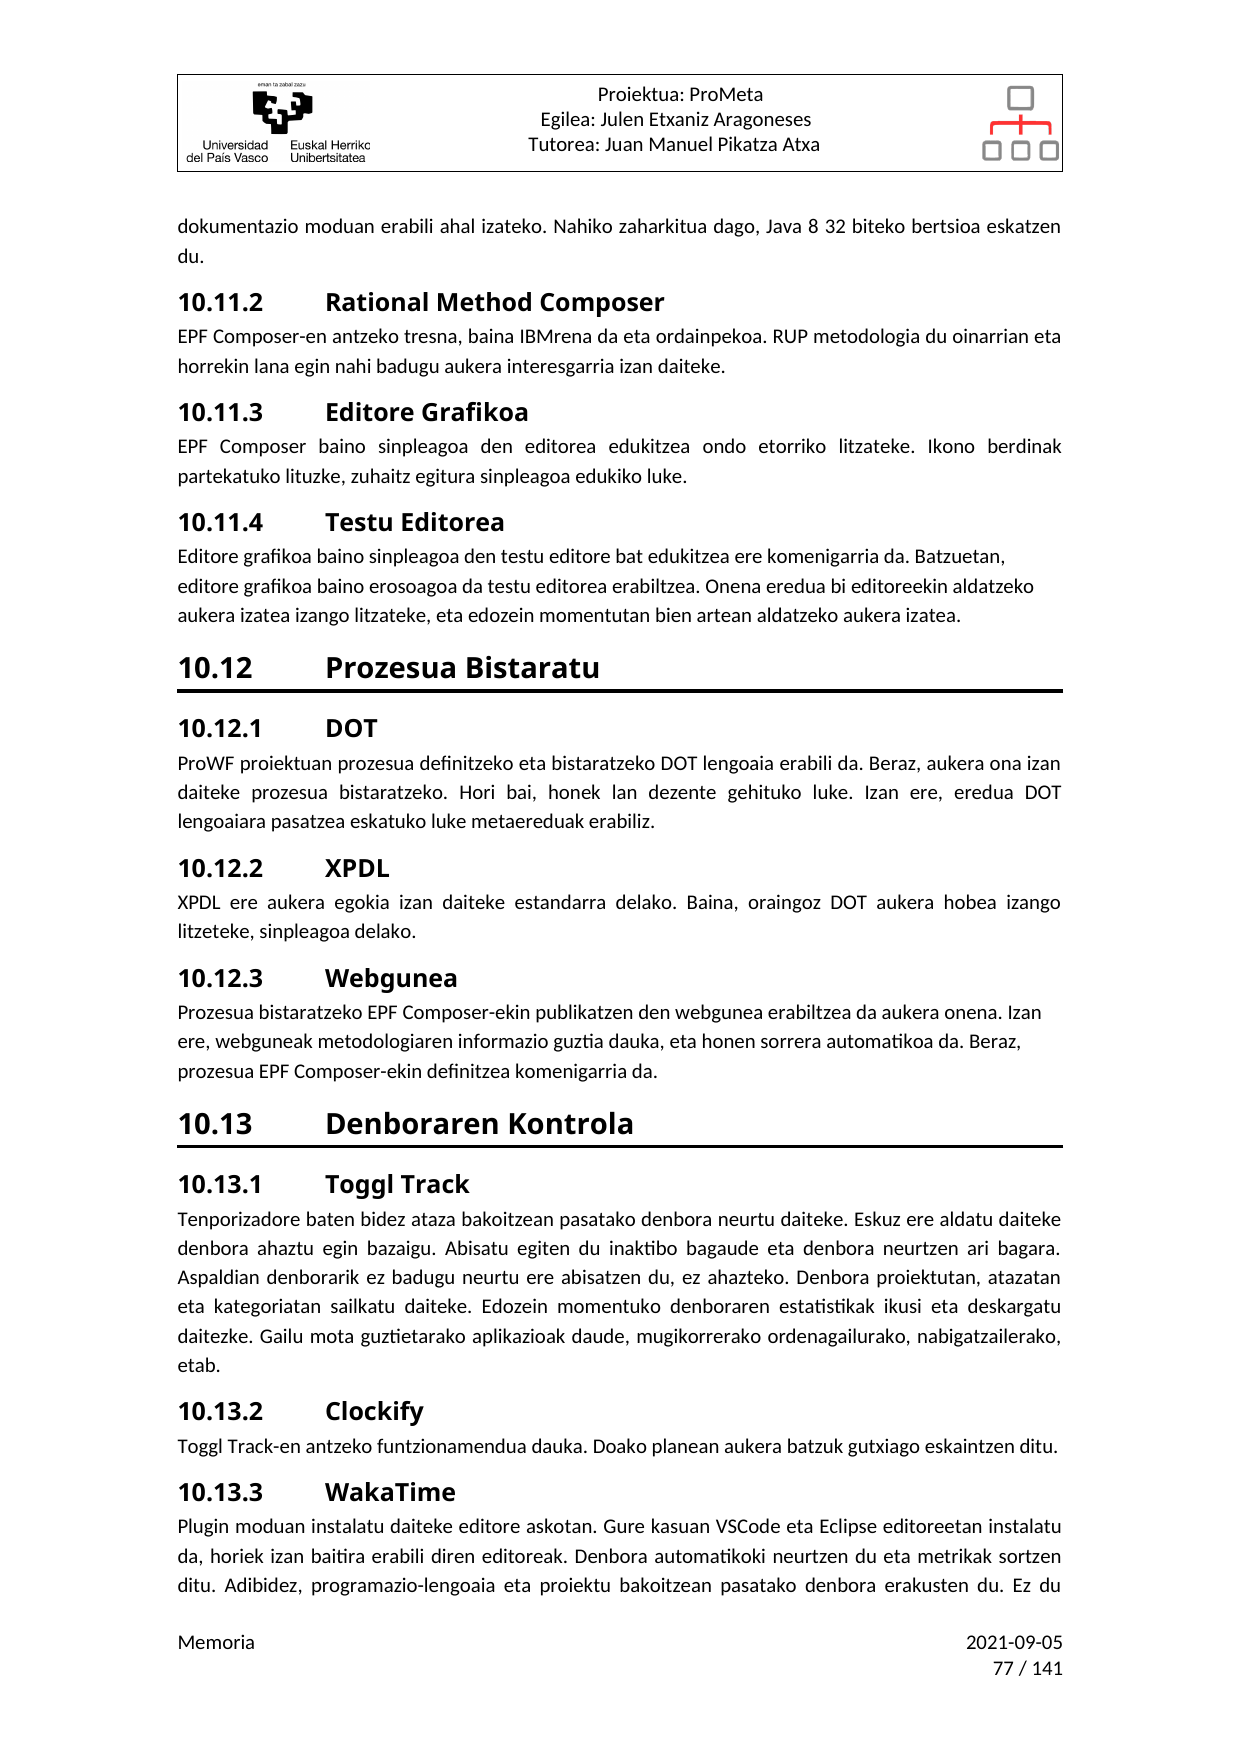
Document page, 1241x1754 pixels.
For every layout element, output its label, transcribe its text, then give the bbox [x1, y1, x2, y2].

subtitle Prozesua Bistaratu [177, 648, 1063, 689]
subtitle XPDL [177, 850, 1063, 884]
subtitle DOT [177, 711, 1063, 745]
text XPDL ere aukera egokia izan daiteke estandarra delako. Baina, oraingoz DOT aukera hobea izango litzeteke, sinpleagoa delako. [177, 889, 1063, 944]
text ProWF proiektuan prozesua definitzeko eta bistaratzeko DOT lengoaia erabili da. Beraz, aukera ona izan daiteke prozesua bistaratzeko. Hori bai, honek lan dezente gehituko luke. Izan ere, eredua DOT lengoaiara pasatzea eskatuko luke metaereduak erabiliz. [177, 750, 1063, 834]
text EPF Composer baino sinpleagoa den editorea edukitzea ondo etorriko litzateke. Ikono berdinak partekatuko lituzke, zuhaitz egitura sinpleagoa edukiko luke. [177, 434, 1063, 488]
subtitle Webgunea [177, 960, 1063, 994]
subtitle Denboraren Kontrola [177, 1104, 1063, 1145]
subtitle Editore Grafikoa [177, 394, 1063, 428]
subtitle WakaTime [177, 1474, 1063, 1508]
text Tenporizadore baten bidez ataza bakoitzean pasatako denbora neurtu daiteke. Eskuz ere aldatu daiteke denbora ahaztu egin bazaigu. Abisatu egiten du inaktibo bagaude eta denbora neurtzen ari bagara. Aspaldian denborarik ez badugu neurtu ere abisatzen du, ez ahazteko. Denbora proiektutan, atazatan eta kategoriatan sailkatu daiteke. Edozein momentuko denboraren estatistikak ikusi eta deskargatu daitezke. Gailu mota guztietarako aplikazioak daude, mugikorrerako ordenagailurako, nabigatzailerako, etab. [177, 1206, 1063, 1377]
picture [978, 80, 1060, 162]
subtitle Clockify [177, 1394, 1063, 1428]
text EPF Composer-en antzeko tresna, baina IBMrena da eta ordainpekoa. RUP metodologia du oinarrian eta horrekin lana egin nahi badugu aukera interesgarria izan daiteke. [177, 324, 1063, 378]
picture [182, 81, 370, 162]
text Editore grafikoa baino sinpleagoa den testu editore bat edukitzea ere komenigarria da. Batzuetan, editore grafikoa baino erosoagoa da testu editorea erabiltzea. Onena eredua bi editoreekin aldatzeko aukera izatea izango litzateke, eta edozein momentutan bien artean aldatzeko aukera izatea. [177, 544, 1063, 627]
subtitle Testu Editorea [177, 504, 1063, 538]
subtitle Toggl Track [177, 1167, 1063, 1201]
text Prozesua bistaratzeko EPF Composer-ekin publikatzen den webgunea erabiltzea da aukera onena. Izan ere, webguneak metodologiaren informazio guztia dauka, eta honen sorrera automatikoa da. Beraz, prozesua EPF Composer-ekin definitzea komenigarria da. [177, 999, 1063, 1083]
text Toggl Track-en antzeko funtzionamendua dauka. Doako planean aukera batzuk gutxiago eskaintzen ditu. [177, 1433, 1063, 1458]
subtitle Rational Method Composer [177, 284, 1063, 318]
